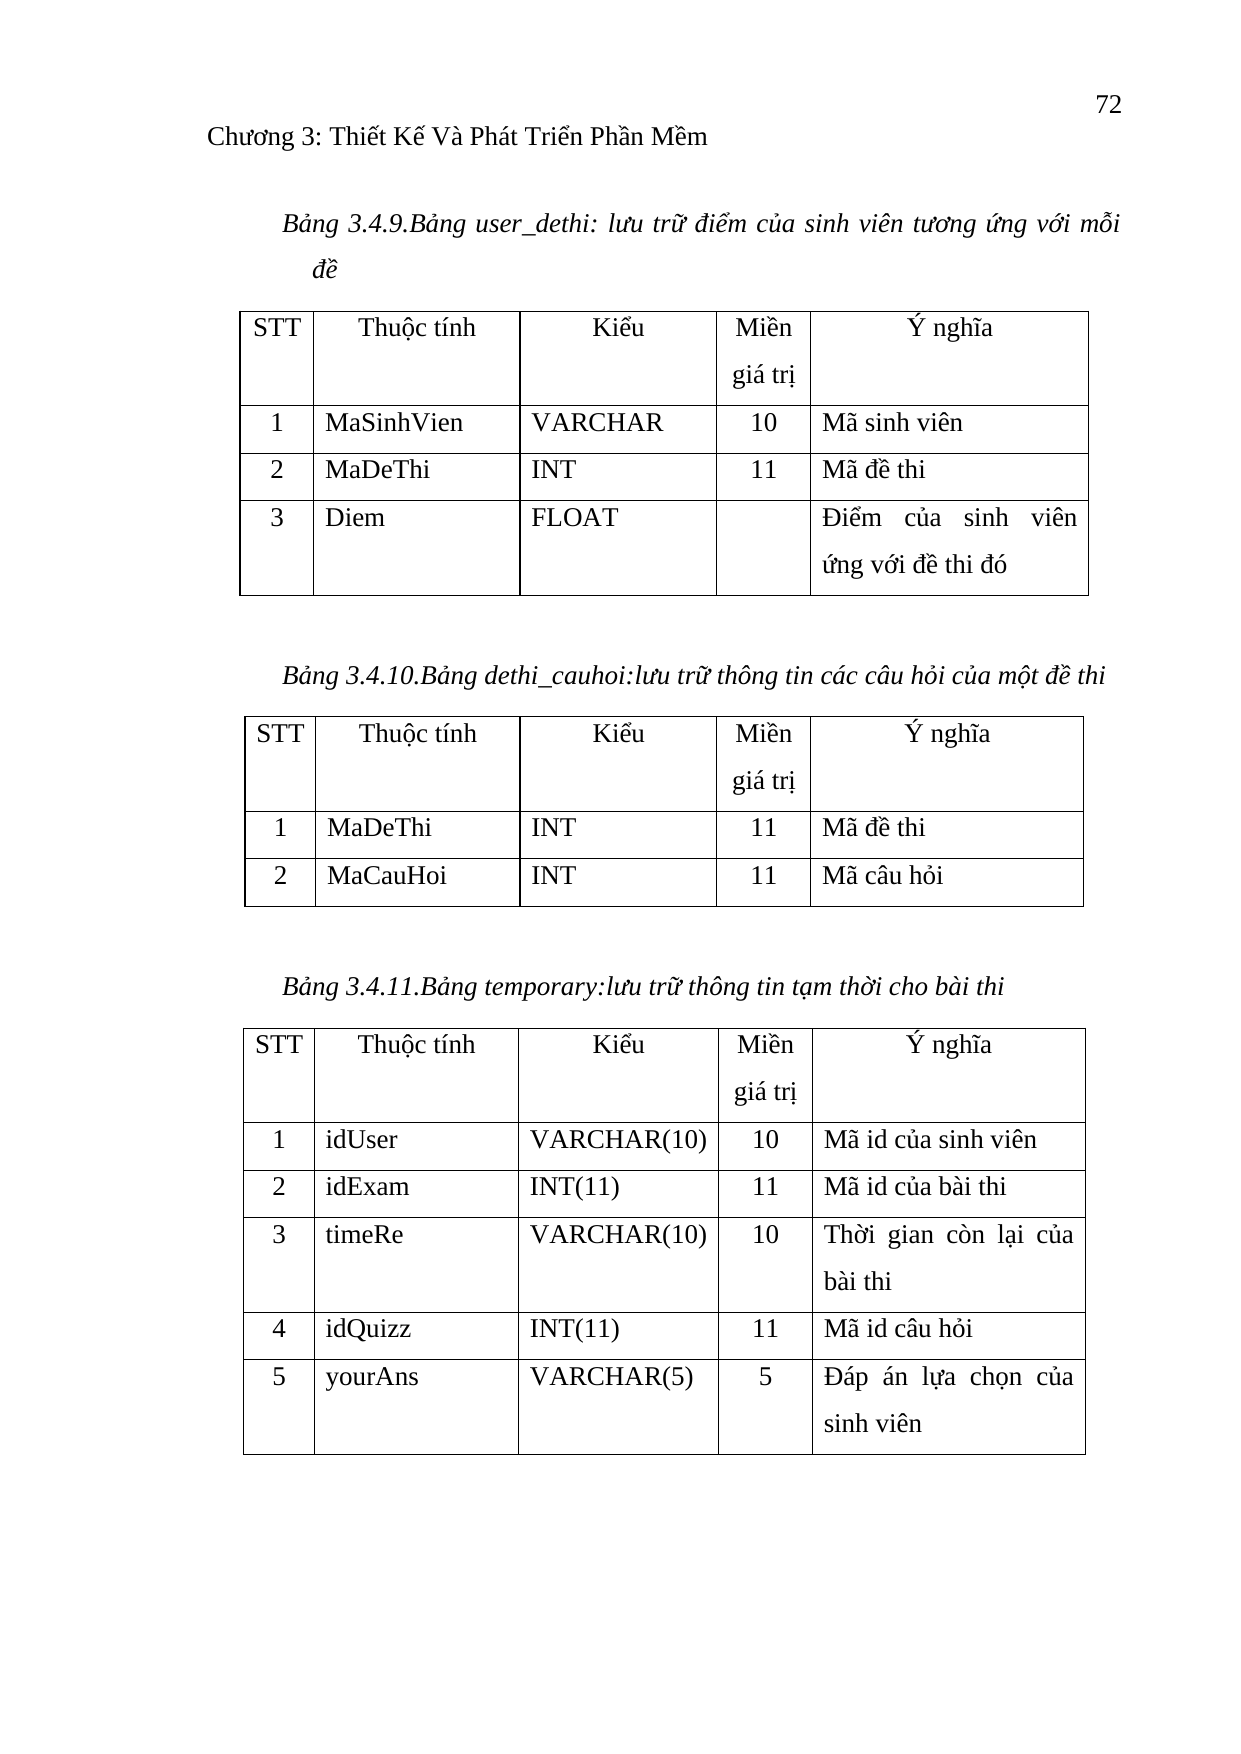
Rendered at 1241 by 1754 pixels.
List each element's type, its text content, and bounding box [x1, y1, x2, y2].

table_header Thuộc tính [316, 717, 519, 811]
table_cell Mã id của sinh viên [813, 1123, 1085, 1169]
table_cell [717, 501, 810, 595]
table_cell INT [521, 859, 716, 906]
table_header Kiểu [521, 717, 716, 811]
table_cell Mã đề thi [811, 454, 1088, 500]
table_cell 2 [244, 1171, 314, 1217]
table_header Ý nghĩa [811, 312, 1088, 405]
table_cell idExam [315, 1171, 518, 1217]
table_header Kiểu [519, 1029, 718, 1122]
table_cell VARCHAR(10) [519, 1123, 718, 1169]
table_cell 11 [717, 859, 810, 906]
table_cell Thời gian còn lại của bài thi [813, 1218, 1085, 1312]
table_cell Mã id của bài thi [813, 1171, 1085, 1217]
table_cell VARCHAR [521, 406, 716, 453]
table_cell Diem [314, 501, 519, 595]
table_header Thuộc tính [314, 312, 519, 405]
table_header Miền giá trị [717, 717, 810, 811]
table_header STT [244, 1029, 314, 1122]
table_cell 2 [241, 454, 313, 500]
table_cell Điểm của sinh viên ứng với đề thi đó [811, 501, 1088, 595]
table_cell Đáp án lựa chọn của sinh viên [813, 1360, 1085, 1454]
table_header Kiểu [521, 312, 716, 405]
table_cell MaSinhVien [314, 406, 519, 453]
table_cell timeRe [315, 1218, 518, 1312]
table_cell 11 [719, 1171, 812, 1217]
table_cell 1 [241, 406, 313, 453]
table_cell 4 [244, 1313, 314, 1359]
table_cell MaDeThi [316, 812, 519, 858]
table_cell INT(11) [519, 1171, 718, 1217]
table_cell 3 [241, 501, 313, 595]
table_header Ý nghĩa [811, 717, 1083, 811]
table_header Ý nghĩa [813, 1029, 1085, 1122]
table_header Miền giá trị [719, 1029, 812, 1122]
table_cell 10 [719, 1123, 812, 1169]
table_cell 11 [717, 454, 810, 500]
table_cell 1 [246, 812, 315, 858]
table_cell 10 [717, 406, 810, 453]
table_cell 5 [244, 1360, 314, 1454]
subtitle Bảng 3.4.9.Bảng user_dethi: lưu trữ điểm của sinh viên tương ứng với mỗi đề [282, 207, 1122, 284]
table_cell 2 [246, 859, 315, 906]
subtitle Bảng 3.4.10.Bảng dethi_cauhoi:lưu trữ thông tin các câu hỏi của một đề thi [282, 659, 1122, 690]
table_cell 10 [719, 1218, 812, 1312]
table_cell 11 [717, 812, 810, 858]
table_header Thuộc tính [315, 1029, 518, 1122]
subtitle Bảng 3.4.11.Bảng temporary:lưu trữ thông tin tạm thời cho bài thi [282, 970, 1122, 1001]
table_cell FLOAT [521, 501, 716, 595]
table_cell INT(11) [519, 1313, 718, 1359]
table_cell INT [521, 454, 716, 500]
table_header STT [241, 312, 313, 405]
table_cell MaDeThi [314, 454, 519, 500]
table_cell 1 [244, 1123, 314, 1169]
table_cell Mã câu hỏi [811, 859, 1083, 906]
table_cell 5 [719, 1360, 812, 1454]
table_cell Mã sinh viên [811, 406, 1088, 453]
table_cell 11 [719, 1313, 812, 1359]
table_header STT [246, 717, 315, 811]
table_cell VARCHAR(10) [519, 1218, 718, 1312]
table_cell idQuizz [315, 1313, 518, 1359]
table_cell 3 [244, 1218, 314, 1312]
table_header Miền giá trị [717, 312, 810, 405]
table_cell MaCauHoi [316, 859, 519, 906]
table_cell Mã id câu hỏi [813, 1313, 1085, 1359]
table_cell INT [521, 812, 716, 858]
table_cell VARCHAR(5) [519, 1360, 718, 1454]
table_cell Mã đề thi [811, 812, 1083, 858]
table_cell idUser [315, 1123, 518, 1169]
table_cell yourAns [315, 1360, 518, 1454]
